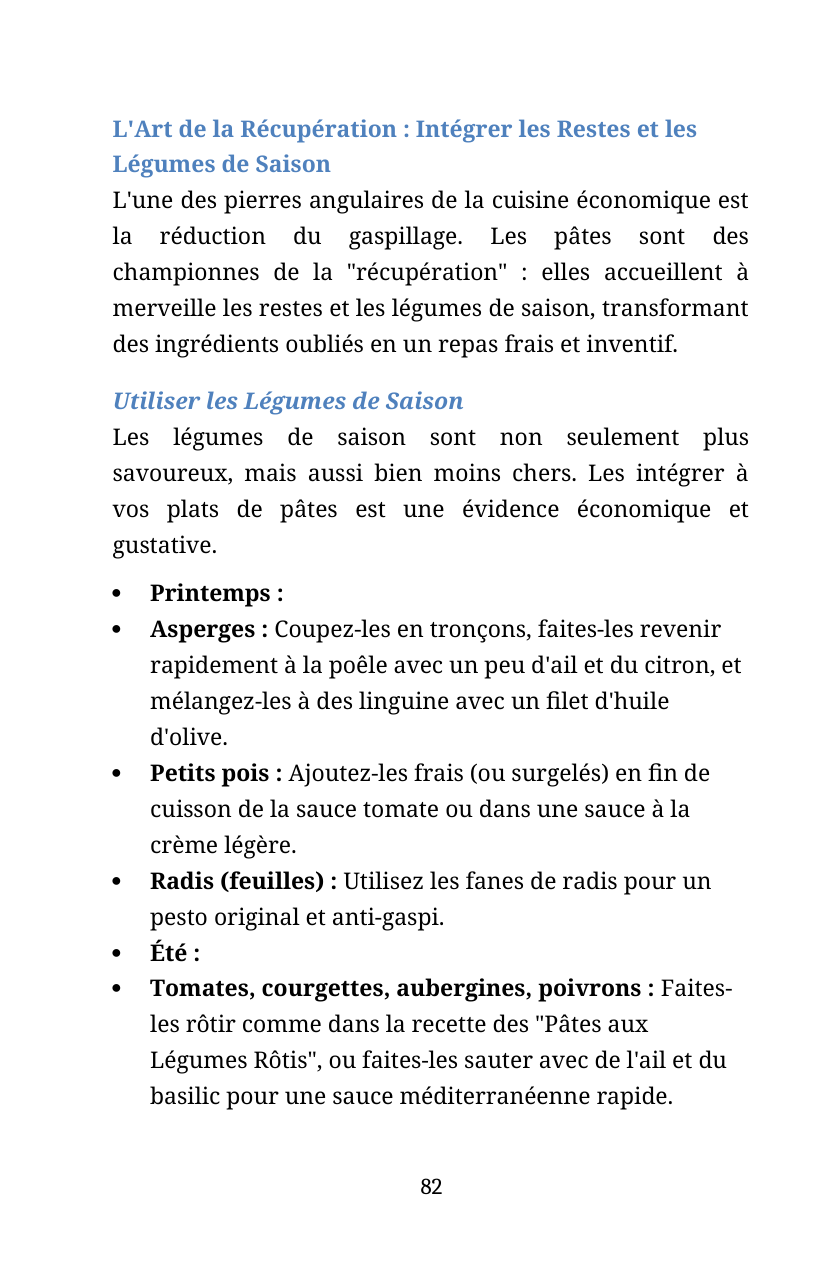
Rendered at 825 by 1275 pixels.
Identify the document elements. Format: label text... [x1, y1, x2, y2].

list Petits pois : Ajoutez-les frais (ou surgelés) en fin de cuisson de la sauce tomate ou dans une sauce à la crème légère. [112, 757, 750, 860]
list Été : [112, 936, 750, 968]
subtitle L'Art de la Récupération : Intégrer les Restes et les Légumes de Saison [112, 112, 750, 180]
list Asperges : Coupez-les en tronçons, faites-les revenir rapidement à la poêle avec un peu d'ail et du citron, et mélangez-les à des linguine avec un filet d'huile d'olive. [112, 613, 750, 752]
list Radis (feuilles) : Utilisez les fanes de radis pour un pesto original et anti-gaspi. [112, 864, 750, 932]
text Les légumes de saison sont non seulement plus savoureux, mais aussi bien moins chers. Les intégrer à vos plats de pâtes est une évidence économique et gustative. [112, 421, 750, 560]
list Tomates, courgettes, aubergines, poivrons : Faites-les rôtir comme dans la recette des "Pâtes aux Légumes Rôtis", ou faites-les sauter avec de l'ail et du basilic pour une sauce méditerranéenne rapide. [112, 972, 750, 1111]
subtitle Utiliser les Légumes de Saison [112, 385, 750, 416]
text L'une des pierres angulaires de la cuisine économique est la réduction du gaspillage. Les pâtes sont des championnes de la "récupération" : elles accueillent à merveille les restes et les légumes de saison, transformant des ingrédients oubliés en un repas frais et inventif. [112, 184, 750, 359]
list Printemps : [112, 577, 750, 608]
